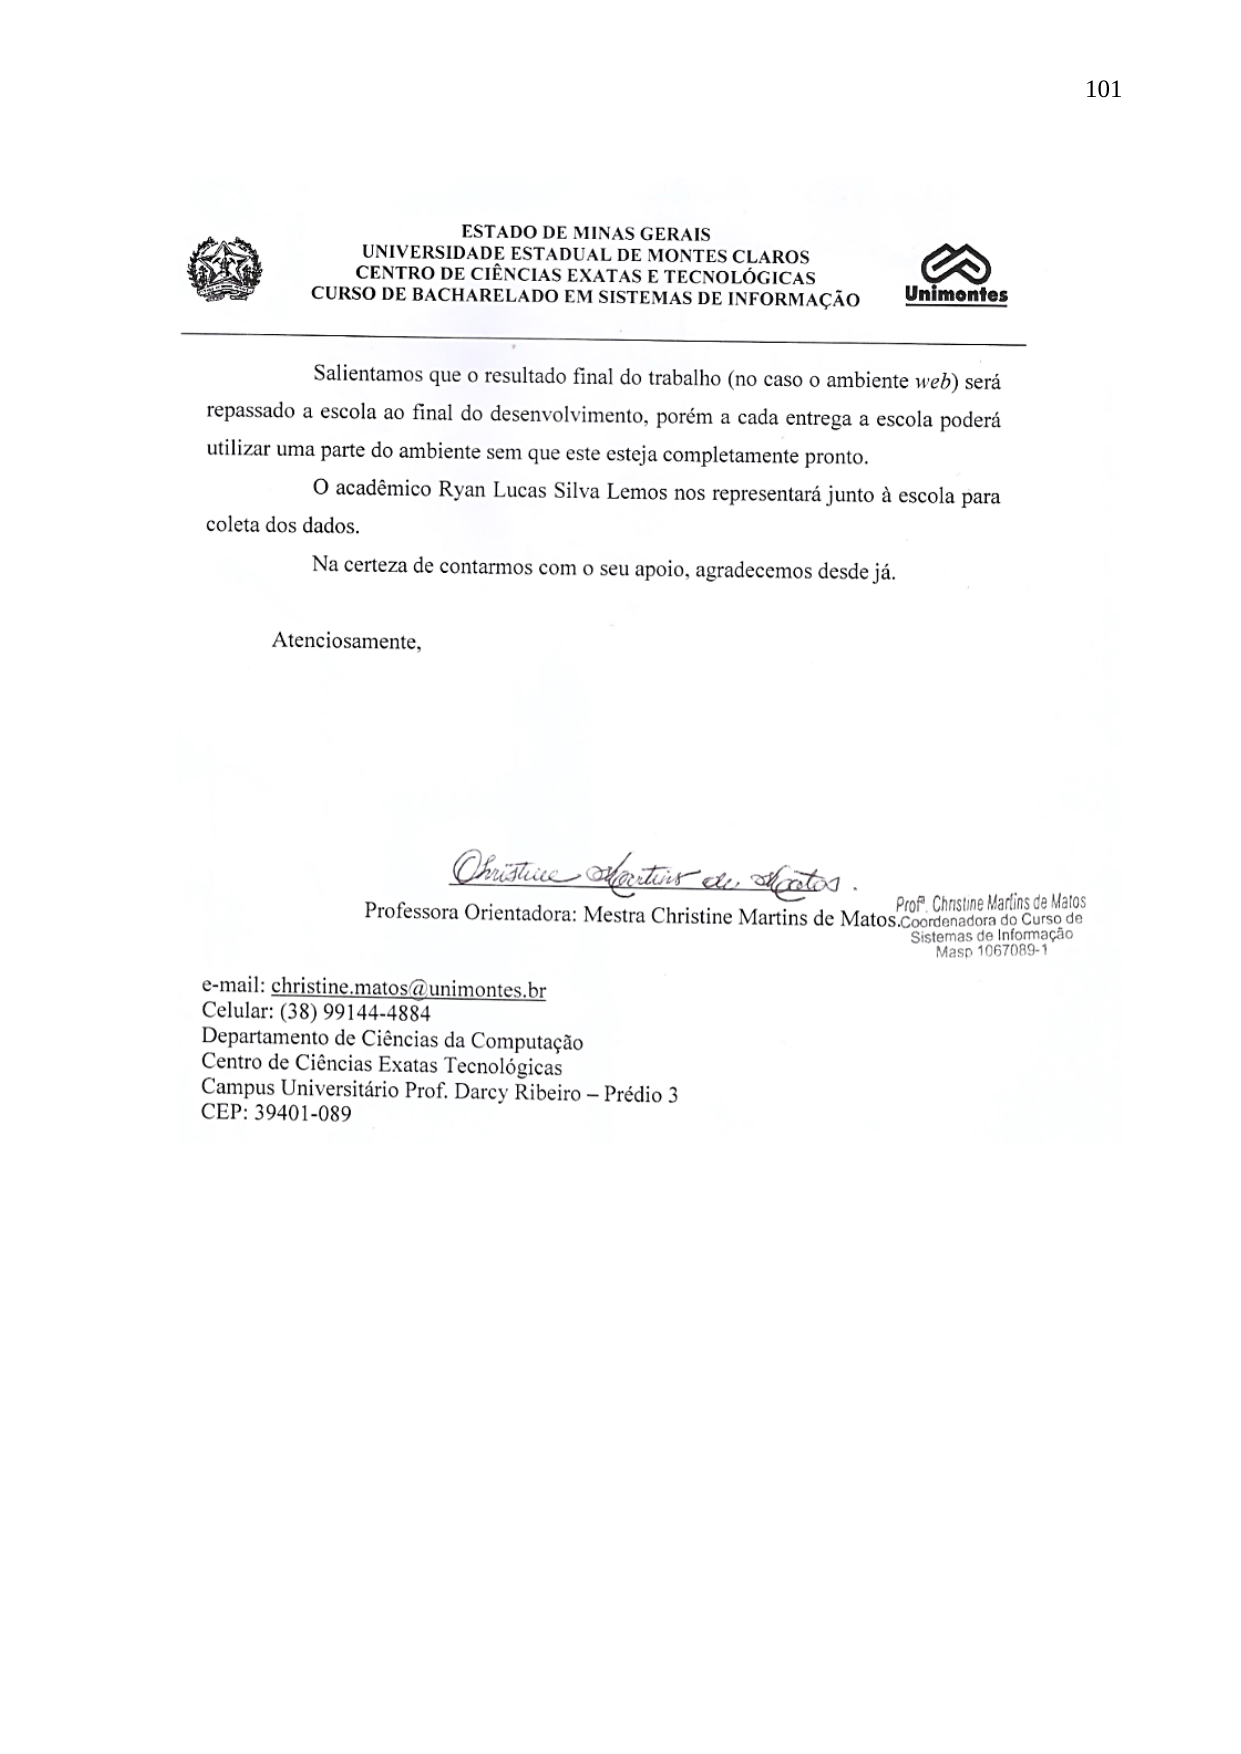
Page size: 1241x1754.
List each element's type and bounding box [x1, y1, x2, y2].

picture [177, 177, 1123, 1156]
